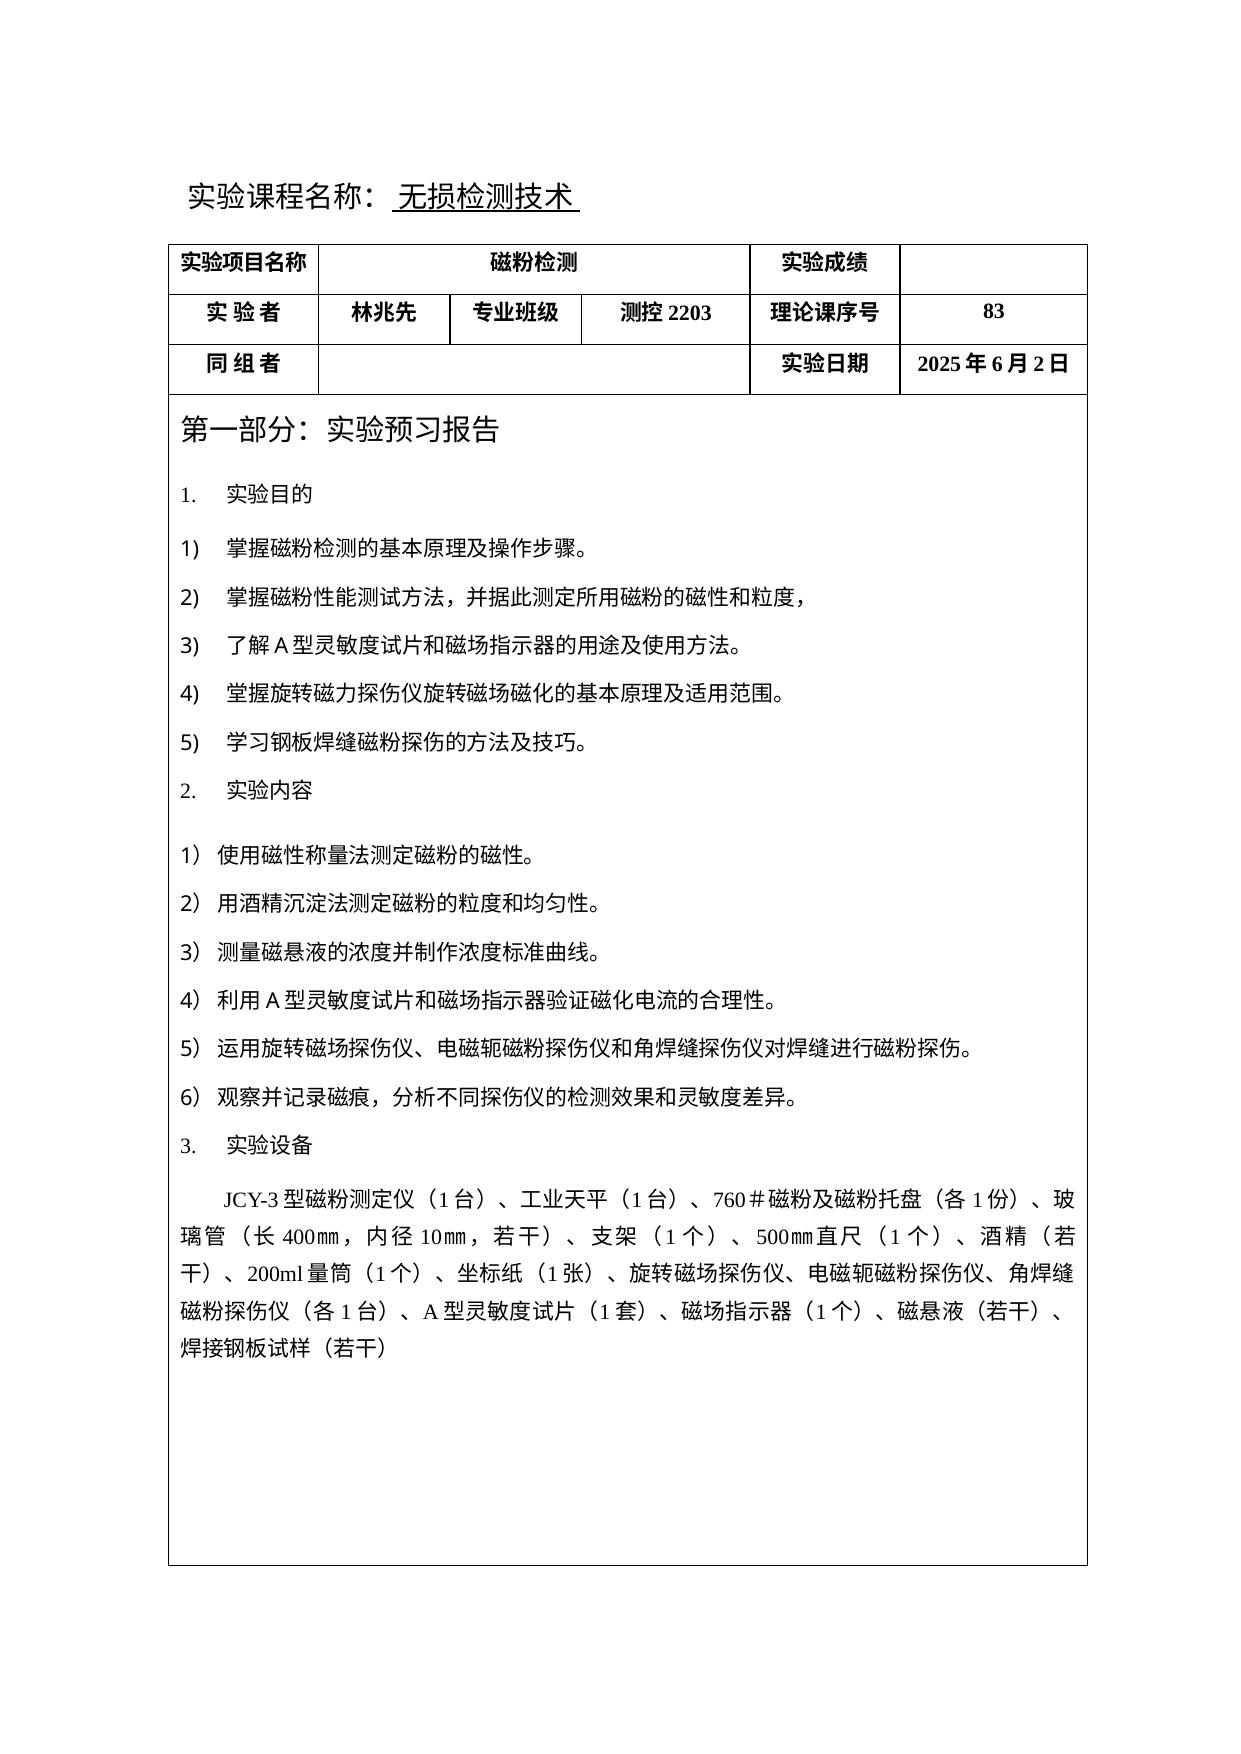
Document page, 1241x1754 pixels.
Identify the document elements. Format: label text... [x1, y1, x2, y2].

table_header 实验项目名称 [169, 245, 318, 294]
table_cell 第一部分：实验预习报告 实验目的 掌握磁粉检测的基本原理及操作步骤。 掌握磁粉性能测试方法，并据此测定所用磁粉的磁性和粒度， 了解A型灵敏度试片和磁场指示器的用途及使用方法。 堂握旋转磁力探伤仪旋转磁场磁化的基本原理及适用范围。 学习钢板焊缝磁粉探伤的方法及技巧。 实验内容 使用磁性称量法测定磁粉的磁性。 用酒精沉淀法测定磁粉的粒度和均匀性。 测量磁悬液的浓度并制作浓度标准曲线。 利用A型灵敏度试片和磁场指示器验证磁化电流的合理性。 运用旋转磁场探伤仪、电磁轭磁粉探伤仪和角焊缝探伤仪对焊缝进行磁粉探伤。 观察并记录磁痕，分析不同探伤仪的检测效果和灵敏度差异。 实验设备 JCY-3型磁粉测定仪（1台）、工业天平（1台）、760＃磁粉及磁粉托盘（各1份）、玻璃管（长400㎜，内径10㎜，若干）、支架（1个）、500㎜直尺（1个）、酒精（若干）、200ml量筒（1个）、坐标纸（1张）、旋转磁场探伤仪、电磁轭磁粉探伤仪、角焊缝磁粉探伤仪（各1台）、A型灵敏度试片（1套）、磁场指示器（1个）、磁悬液（若干）、焊接钢板试样（若干） [169, 395, 1087, 1565]
table_cell 83 [901, 295, 1087, 344]
table_cell 实 验 者 [169, 295, 318, 344]
text 实验课程名称： 无损检测技术 [187, 162, 1053, 227]
table_header 磁粉检测 [319, 245, 749, 294]
table_cell 2025年6月2日 [901, 345, 1087, 394]
table_cell 同 组 者 [169, 345, 318, 394]
table_cell 测控2203 [582, 295, 749, 344]
table_cell 专业班级 [451, 295, 581, 344]
table_cell 实验日期 [751, 345, 899, 394]
table_cell 林兆先 [319, 295, 449, 344]
table_header 实验成绩 [751, 245, 899, 294]
table_header [901, 245, 1087, 294]
table_cell 理论课序号 [751, 295, 899, 344]
table_cell [319, 345, 749, 394]
